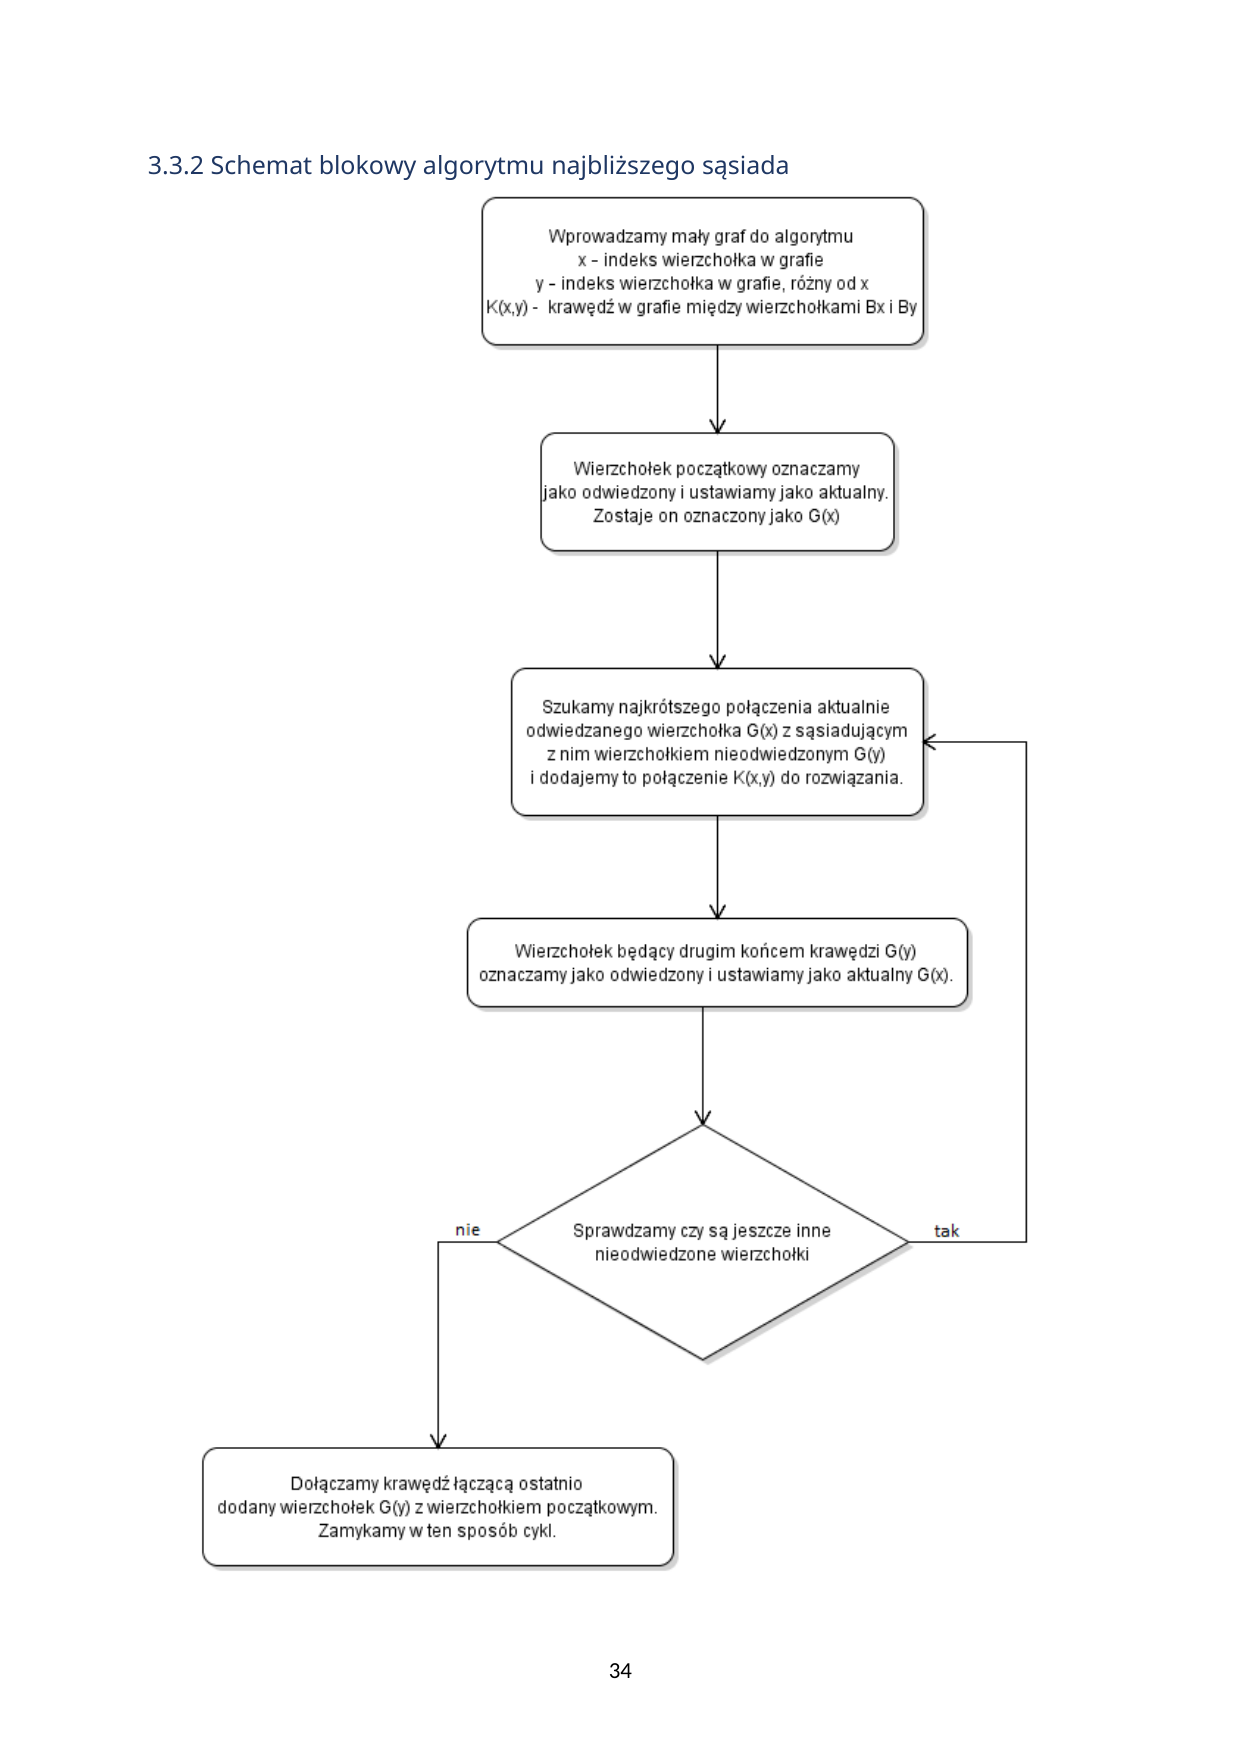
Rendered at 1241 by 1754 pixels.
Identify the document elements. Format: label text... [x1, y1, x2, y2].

picture [198, 184, 1042, 1574]
subtitle 3.3.2 Schemat blokowy algorytmu najbliższego sąsiada [148, 148, 1093, 182]
